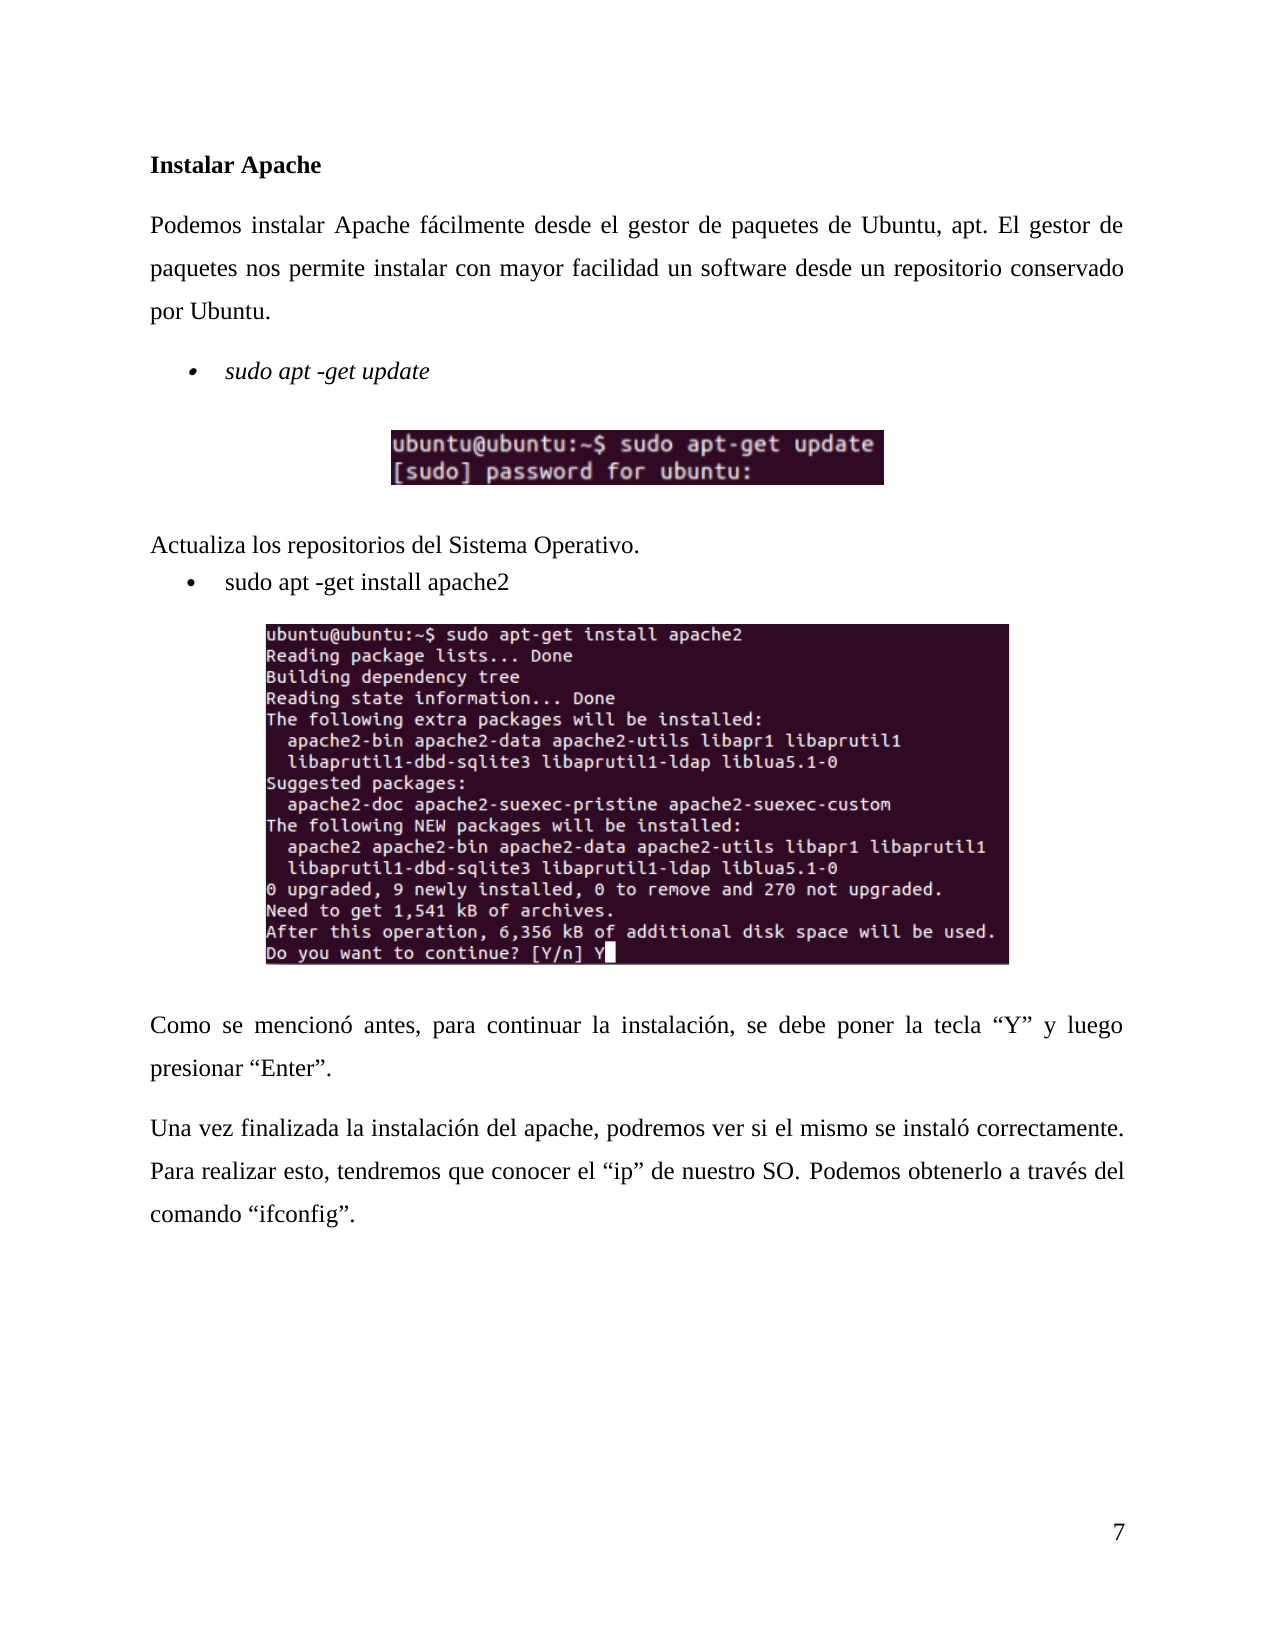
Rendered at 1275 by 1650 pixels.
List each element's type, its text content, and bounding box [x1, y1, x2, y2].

list sudo apt -get install apache2 [187, 567, 1125, 596]
text Una vez finalizada la instalación del apache, podremos ver si el mismo se instaló correctamente. Para realizar esto, tendremos que conocer el “ip” de nuestro SO. Podemos obtenerlo a través del comando “ifconfig”. [150, 1113, 1125, 1228]
subtitle Instalar Apache [150, 150, 1125, 179]
text Podemos instalar Apache fácilmente desde el gestor de paquetes de Ubuntu, apt. El gestor de paquetes nos permite instalar con mayor facilidad un software desde un repositorio conservado por Ubuntu. [150, 210, 1125, 325]
picture [265, 624, 1010, 965]
text Como se mencionó antes, para continuar la instalación, se debe poner la tecla “Y” y luego presionar “Enter”. [150, 1010, 1125, 1082]
list sudo apt -get update [187, 356, 1125, 384]
picture [391, 430, 884, 485]
text Actualiza los repositorios del Sistema Operativo. [150, 530, 1125, 559]
